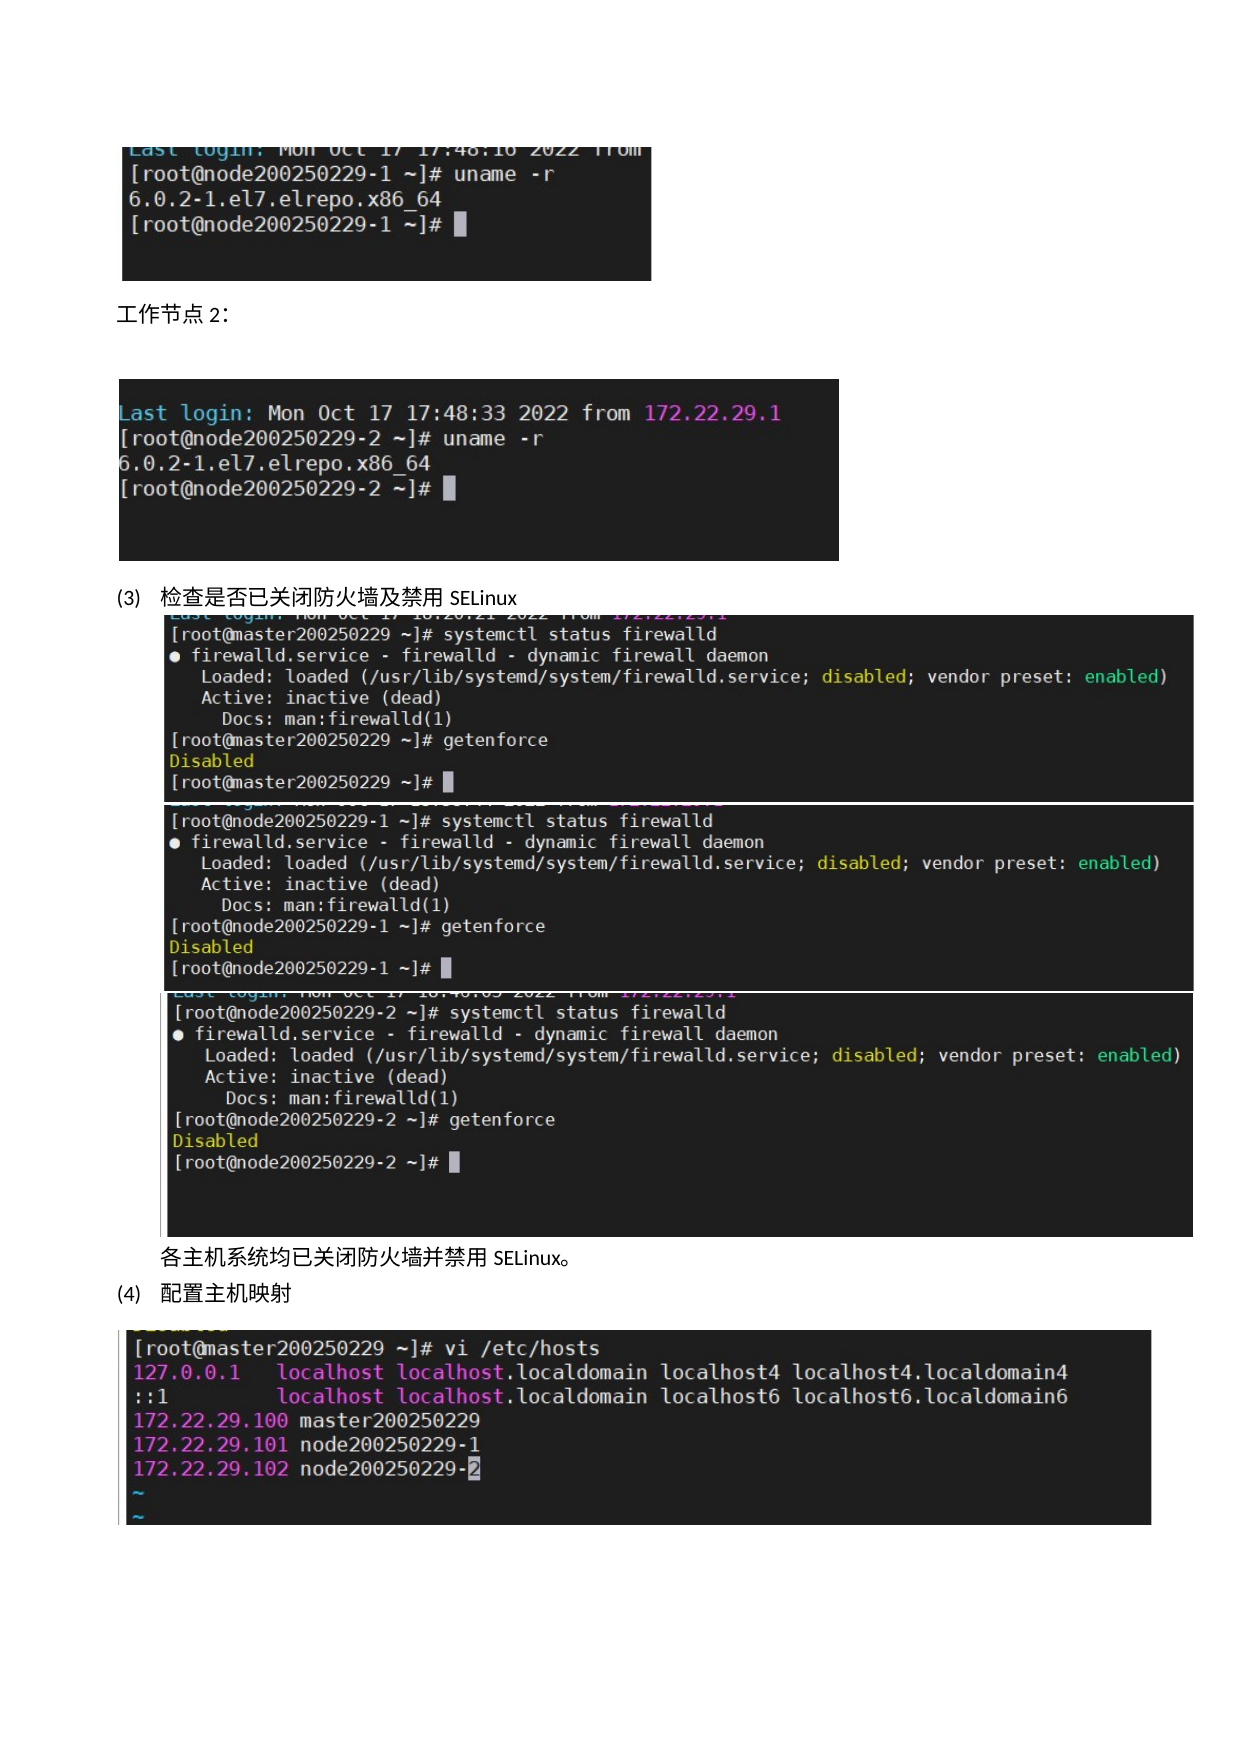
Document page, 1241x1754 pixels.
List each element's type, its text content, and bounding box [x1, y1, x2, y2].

picture [119, 379, 839, 561]
list 配置主机映射 [117, 1276, 1135, 1308]
picture [118, 1330, 1152, 1525]
picture [116, 147, 652, 281]
picture [160, 615, 1194, 802]
picture [160, 993, 1193, 1237]
text 工作节点 2： [117, 297, 658, 329]
picture [160, 805, 1194, 991]
